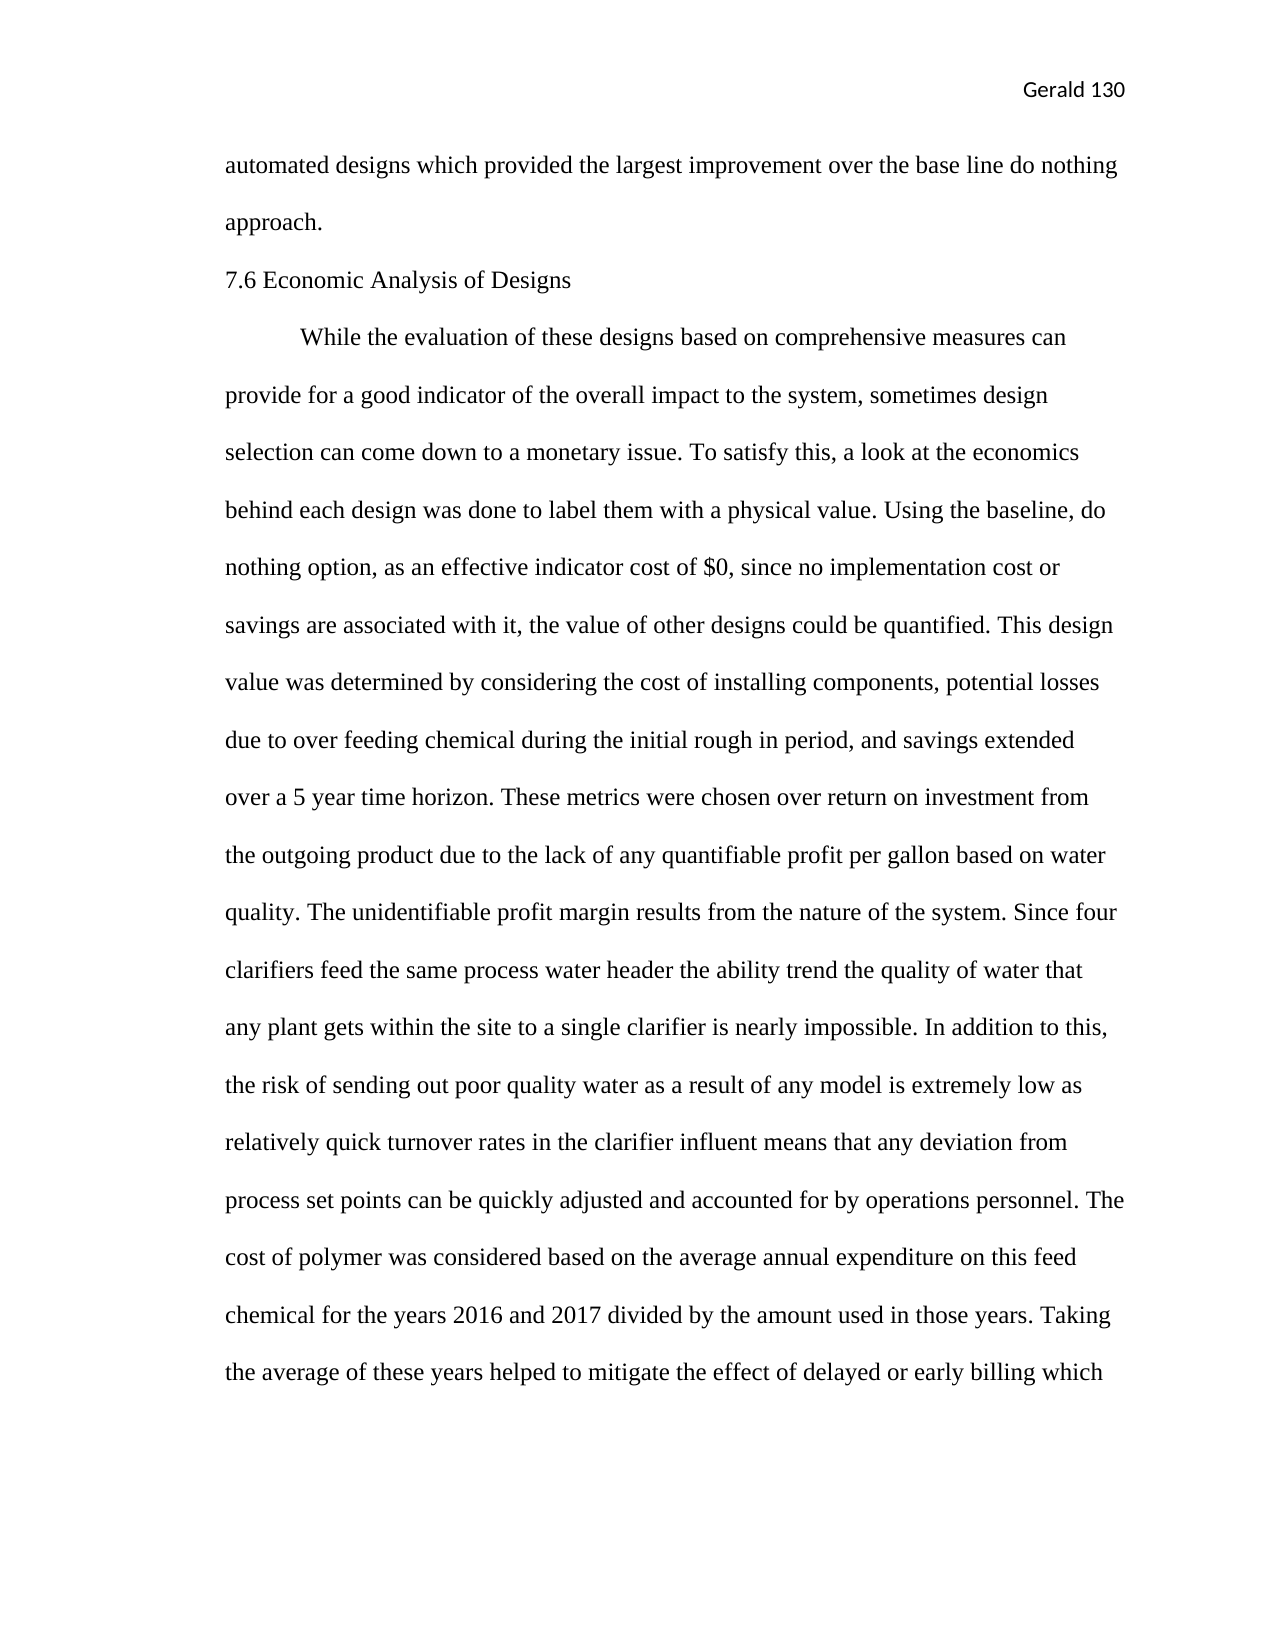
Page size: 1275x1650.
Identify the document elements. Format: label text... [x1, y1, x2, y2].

subtitle 7.6 Economic Analysis of Designs [225, 265, 1125, 294]
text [225, 150, 1125, 236]
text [225, 322, 1125, 1386]
